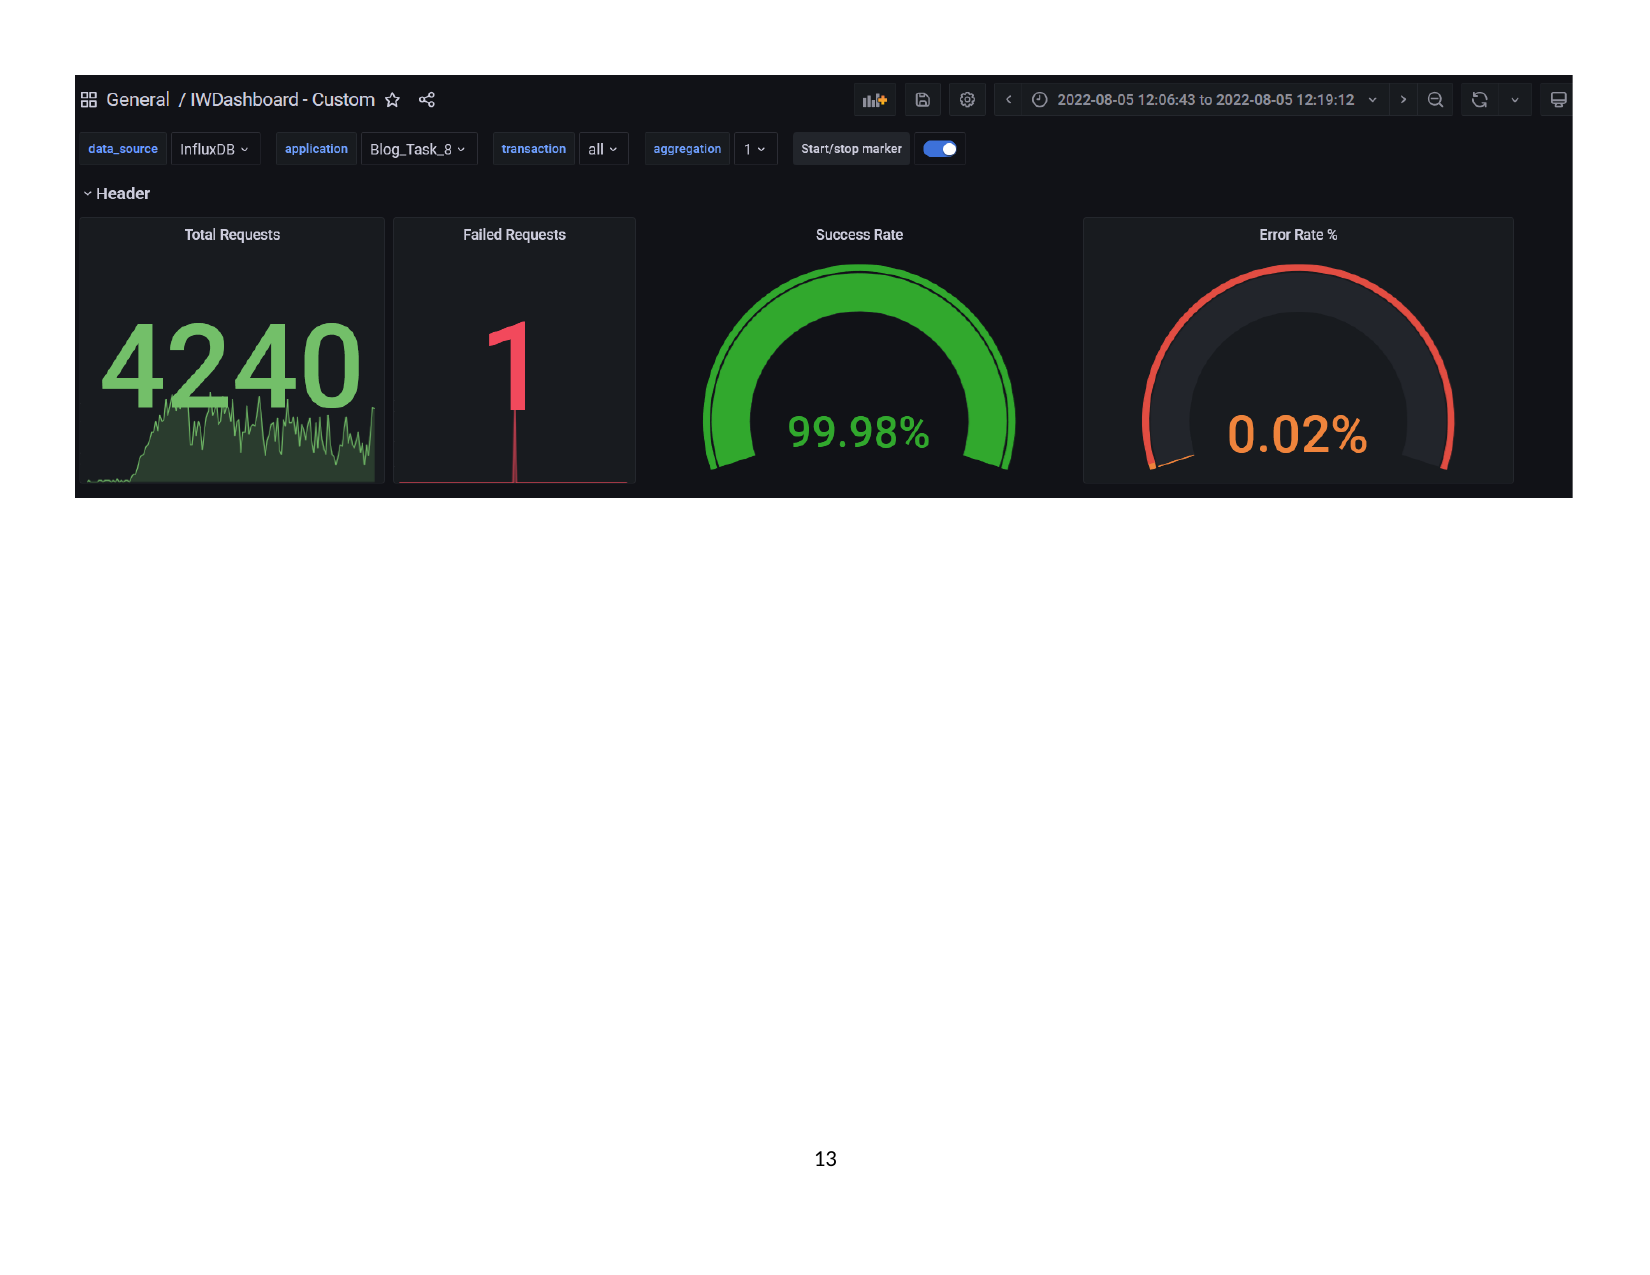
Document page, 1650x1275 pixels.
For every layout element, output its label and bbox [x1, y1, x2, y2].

picture [75, 75, 1573, 498]
